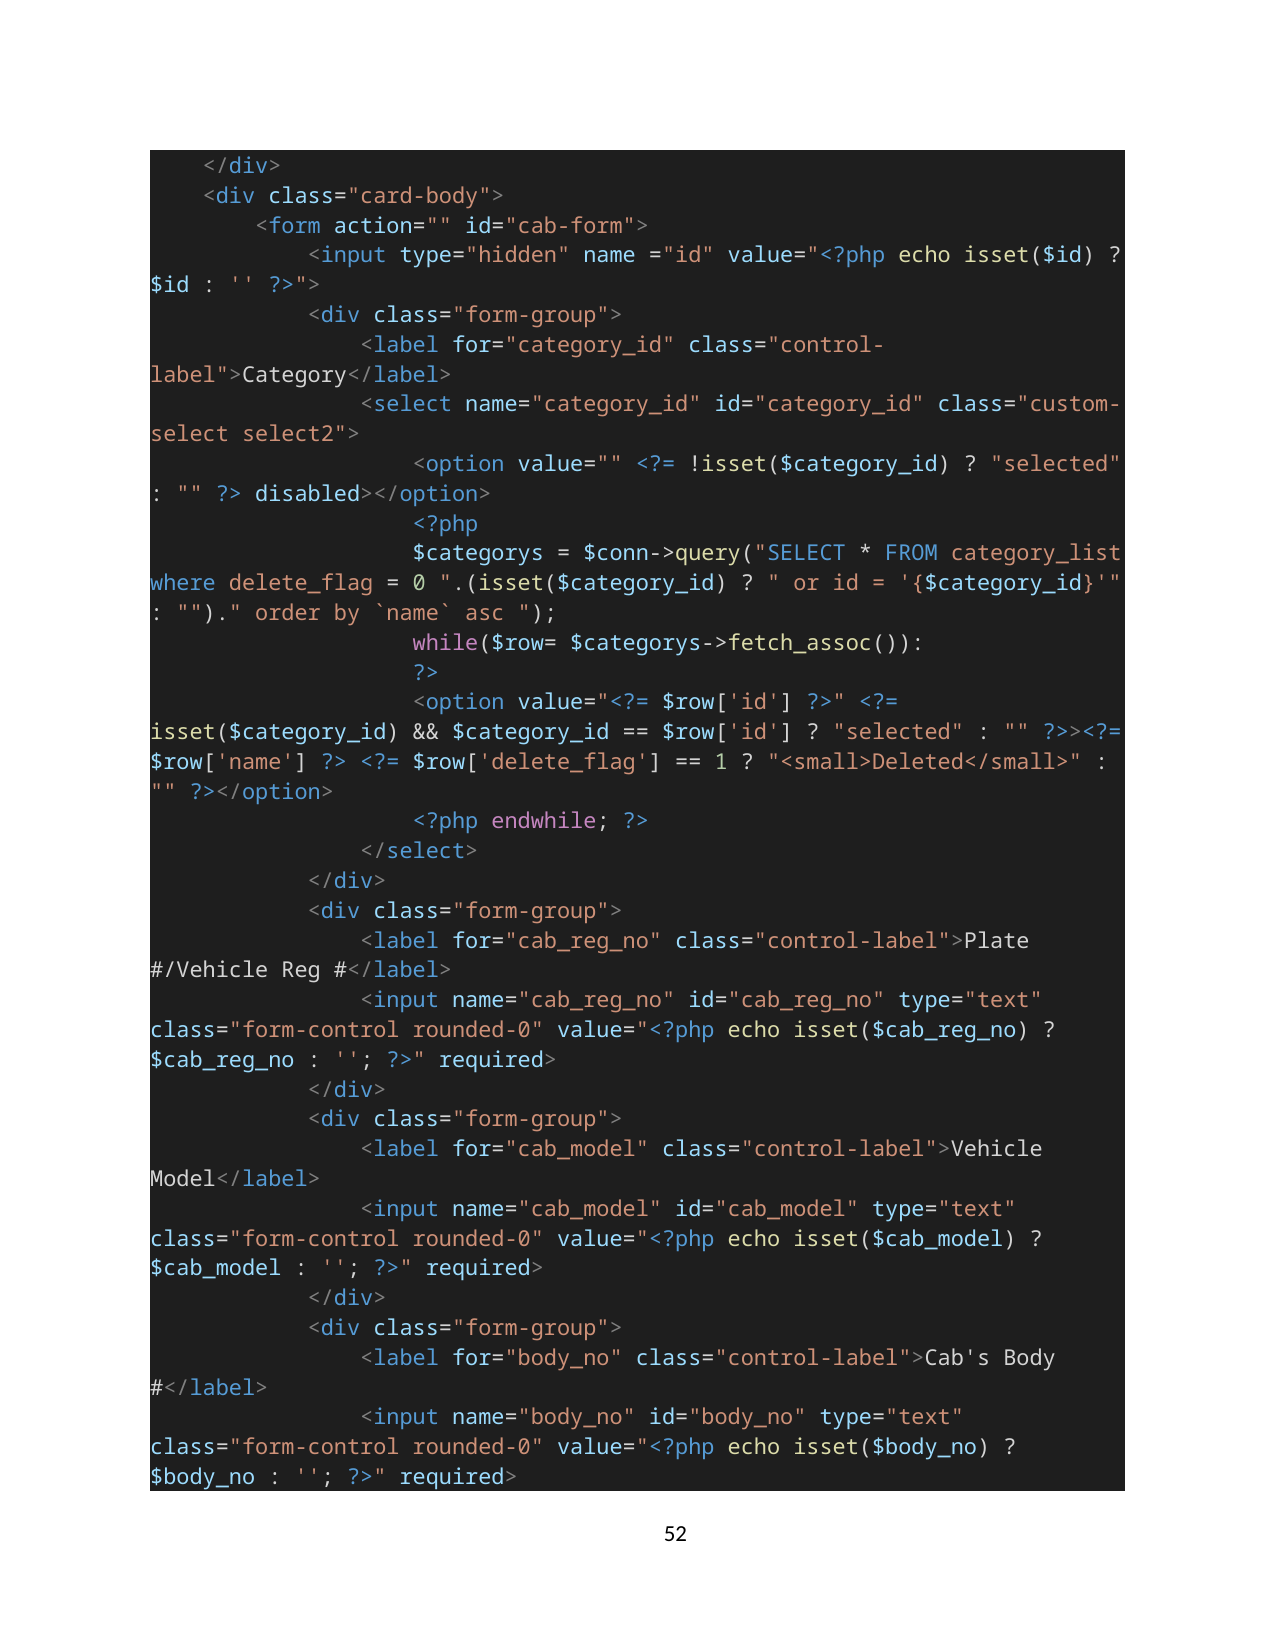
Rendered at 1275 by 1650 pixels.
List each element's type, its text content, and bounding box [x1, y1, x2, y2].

text <label for="body_no" class="control-label">Cab's Body #</label> [150, 1342, 1125, 1401]
text <div class="form-group"> [150, 1103, 1125, 1133]
text <input type="hidden" name ="id" value="<?php echo isset($id) ? $id : '' ?>"> [150, 239, 1125, 299]
text </div> [150, 150, 1125, 180]
text <label for="category_id" class="control-label">Category</label> [150, 329, 1125, 388]
text <form action="" id="cab-form"> [150, 209, 1125, 239]
text <option value="<?= $row['id'] ?>" <?= isset($category_id) && $category_id == $row['id'] ? "selected" : "" ?>><?= $row['name'] ?> <?= $row['delete_flag'] == 1 ? "<small>Deleted</small>" : "" ?></option> [150, 686, 1125, 805]
text <input name="cab_model" id="cab_model" type="text" class="form-control rounded-0" value="<?php echo isset($cab_model) ? $cab_model : ''; ?>" required> [150, 1193, 1125, 1282]
text <div class="form-group"> [150, 895, 1125, 924]
text <div class="form-group"> [150, 299, 1125, 329]
text <?php [150, 507, 1125, 537]
text <?php endwhile; ?> [150, 805, 1125, 835]
text <input name="body_no" id="body_no" type="text" class="form-control rounded-0" value="<?php echo isset($body_no) ? $body_no : ''; ?>" required> [150, 1401, 1125, 1491]
text <select name="category_id" id="category_id" class="custom-select select2"> [150, 388, 1125, 448]
text <label for="cab_reg_no" class="control-label">Plate #/Vehicle Reg #</label> [150, 924, 1125, 984]
text <div class="form-group"> [150, 1312, 1125, 1342]
text </div> [150, 865, 1125, 895]
text </div> [150, 1282, 1125, 1312]
text $categorys = $conn->query("SELECT * FROM category_list where delete_flag = 0 ".(isset($category_id) ? " or id = '{$category_id}'" : "")." order by `name` asc "); [150, 537, 1125, 627]
text <label for="cab_model" class="control-label">Vehicle [150, 1133, 1125, 1163]
text while($row= $categorys->fetch_assoc()): [150, 627, 1125, 656]
text Model</label> [150, 1163, 1125, 1193]
text <option value="" <?= !isset($category_id) ? "selected" : "" ?> disabled></option> [150, 448, 1125, 507]
text <div class="card-body"> [150, 180, 1125, 209]
text </select> [150, 835, 1125, 865]
text <input name="cab_reg_no" id="cab_reg_no" type="text" class="form-control rounded-0" value="<?php echo isset($cab_reg_no) ? $cab_reg_no : ''; ?>" required> [150, 984, 1125, 1073]
text ?> [150, 656, 1125, 686]
text </div> [150, 1073, 1125, 1103]
